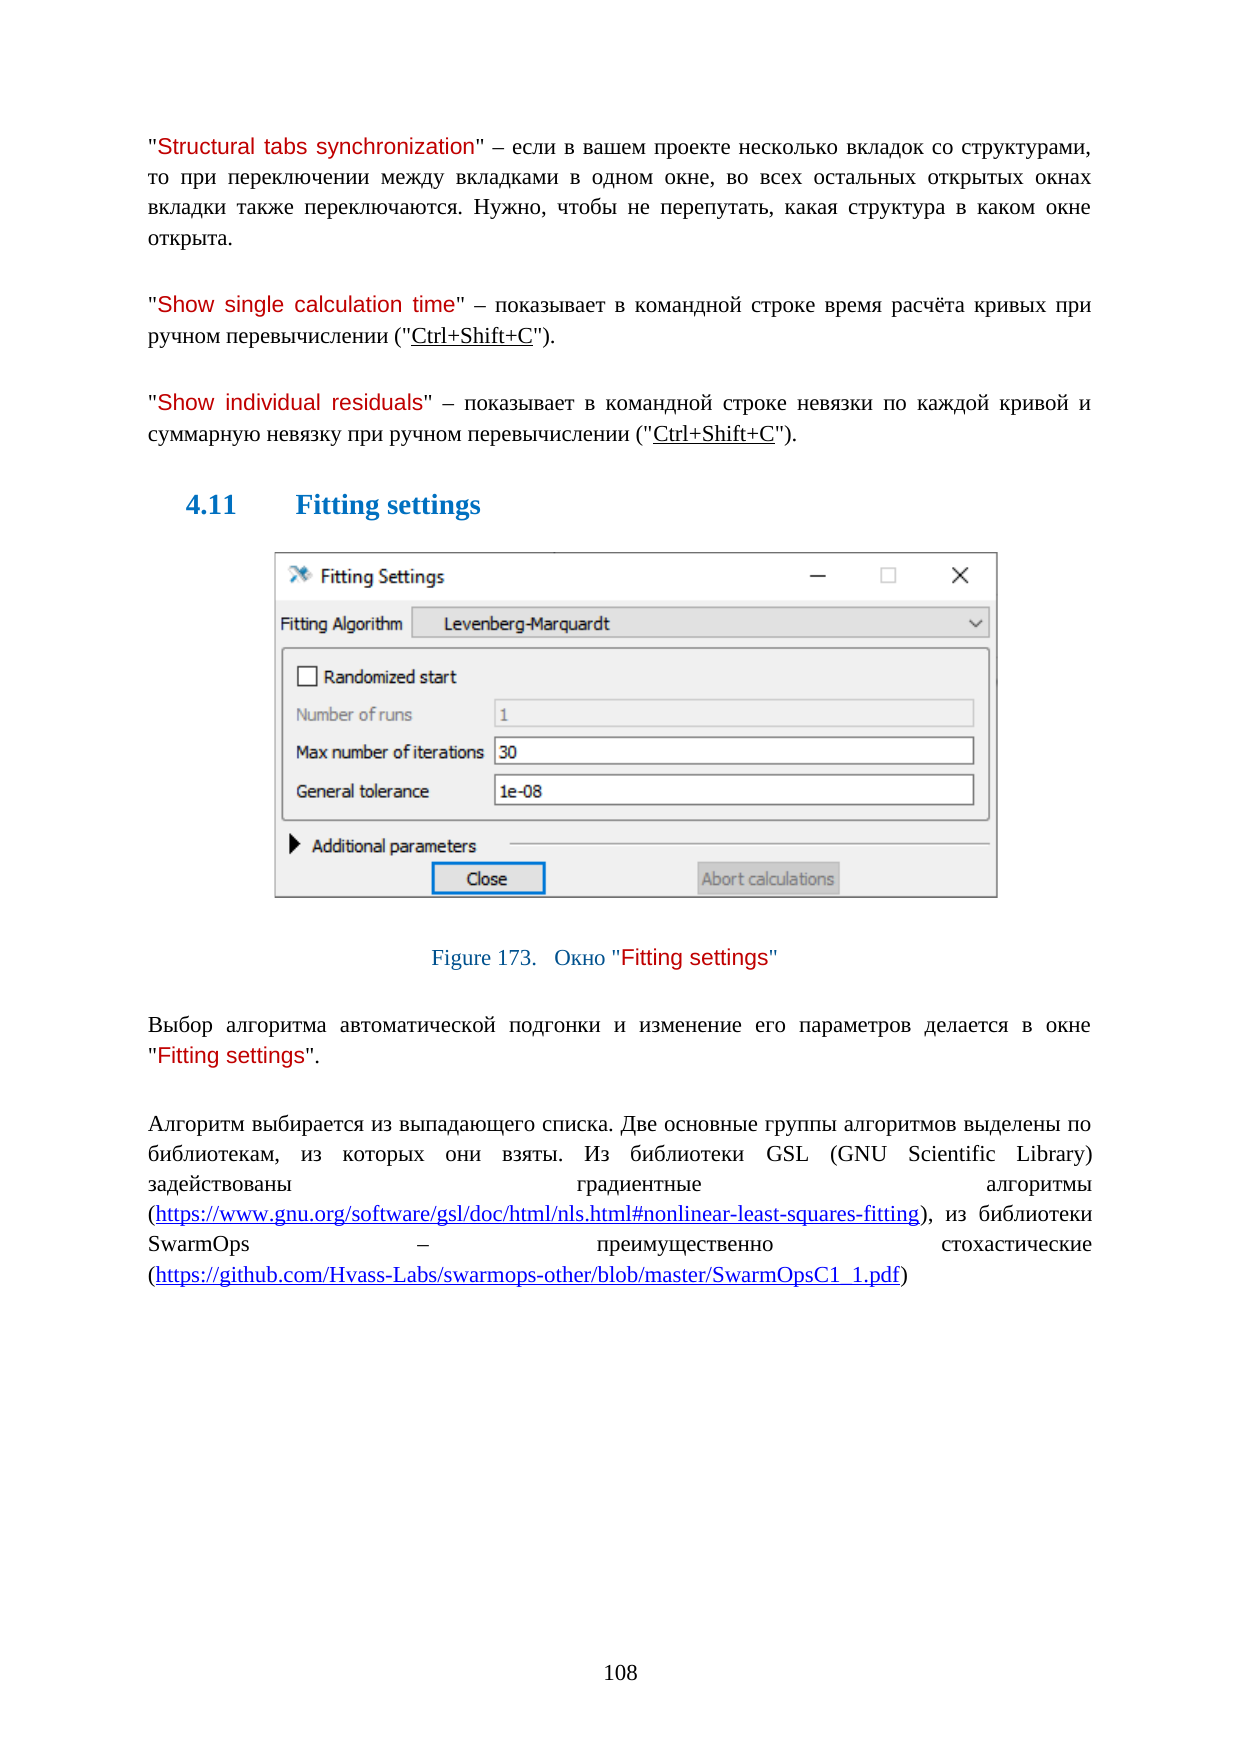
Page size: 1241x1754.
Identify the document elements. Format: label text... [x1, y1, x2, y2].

text "Show individual residuals" – показывает в командной строке невязки по каждой кривой и суммарную невязку при ручном перевычислении ("Ctrl+Shift+C"). [148, 389, 1093, 446]
picture [274, 552, 998, 898]
text "Show single calculation time" – показывает в командной строке время расчёта кривых при ручном перевычислении ("Ctrl+Shift+C"). [148, 291, 1093, 348]
text Алгоритм выбирается из выпадающего списка. Две основные группы алгоритмов выделены по библиотекам, из которых они взяты. Из библиотеки GSL (GNU Scientific Library) задействованы градиентные алгоритмы (https://www.gnu.org/software/gsl/doc/html/nls.html#nonlinear-least-squares-fitting), из библиотеки SwarmOps – преимущественно стохастические (https://github.com/Hvass-Labs/swarmops-other/blob/master/SwarmOpsC1_1.pdf) [148, 1110, 1093, 1287]
text "Structural tabs synchronization" – если в вашем проекте несколько вкладок со структурами, то при переключении между вкладками в одном окне, во всех остальных открытых окнах вкладки также переключаются. Нужно, чтобы не перепутать, какая структура в каком окне открыта. [148, 133, 1093, 250]
subtitle Fitting settings [155, 487, 1093, 521]
text Выбор алгоритма автоматической подгонки и изменение его параметров делается в окне "Fitting settings". [148, 1012, 1093, 1068]
